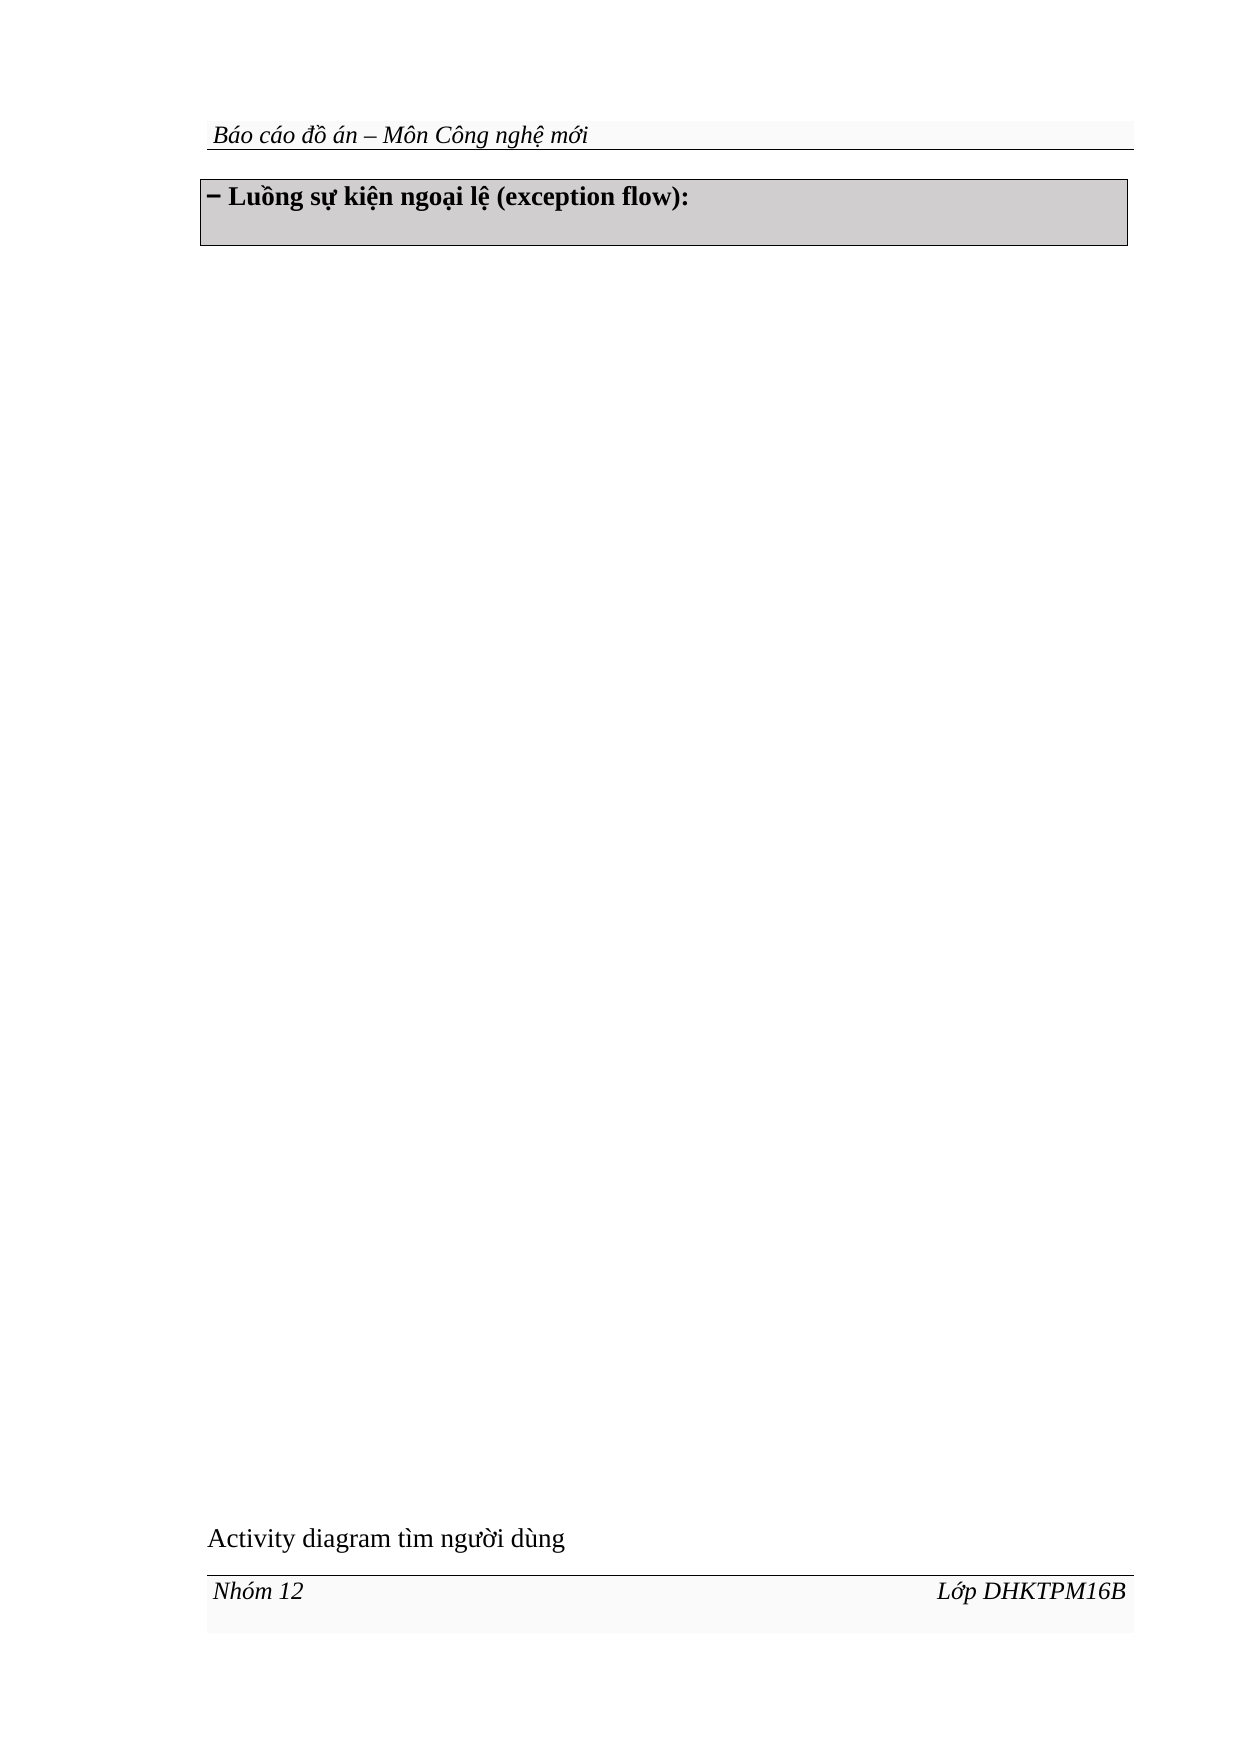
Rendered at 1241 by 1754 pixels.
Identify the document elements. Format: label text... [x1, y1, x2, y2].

text Activity diagram tìm người dùng [207, 1522, 1122, 1553]
table_cell Luồng sự kiện ngoại lệ (exception flow): [201, 180, 1127, 245]
